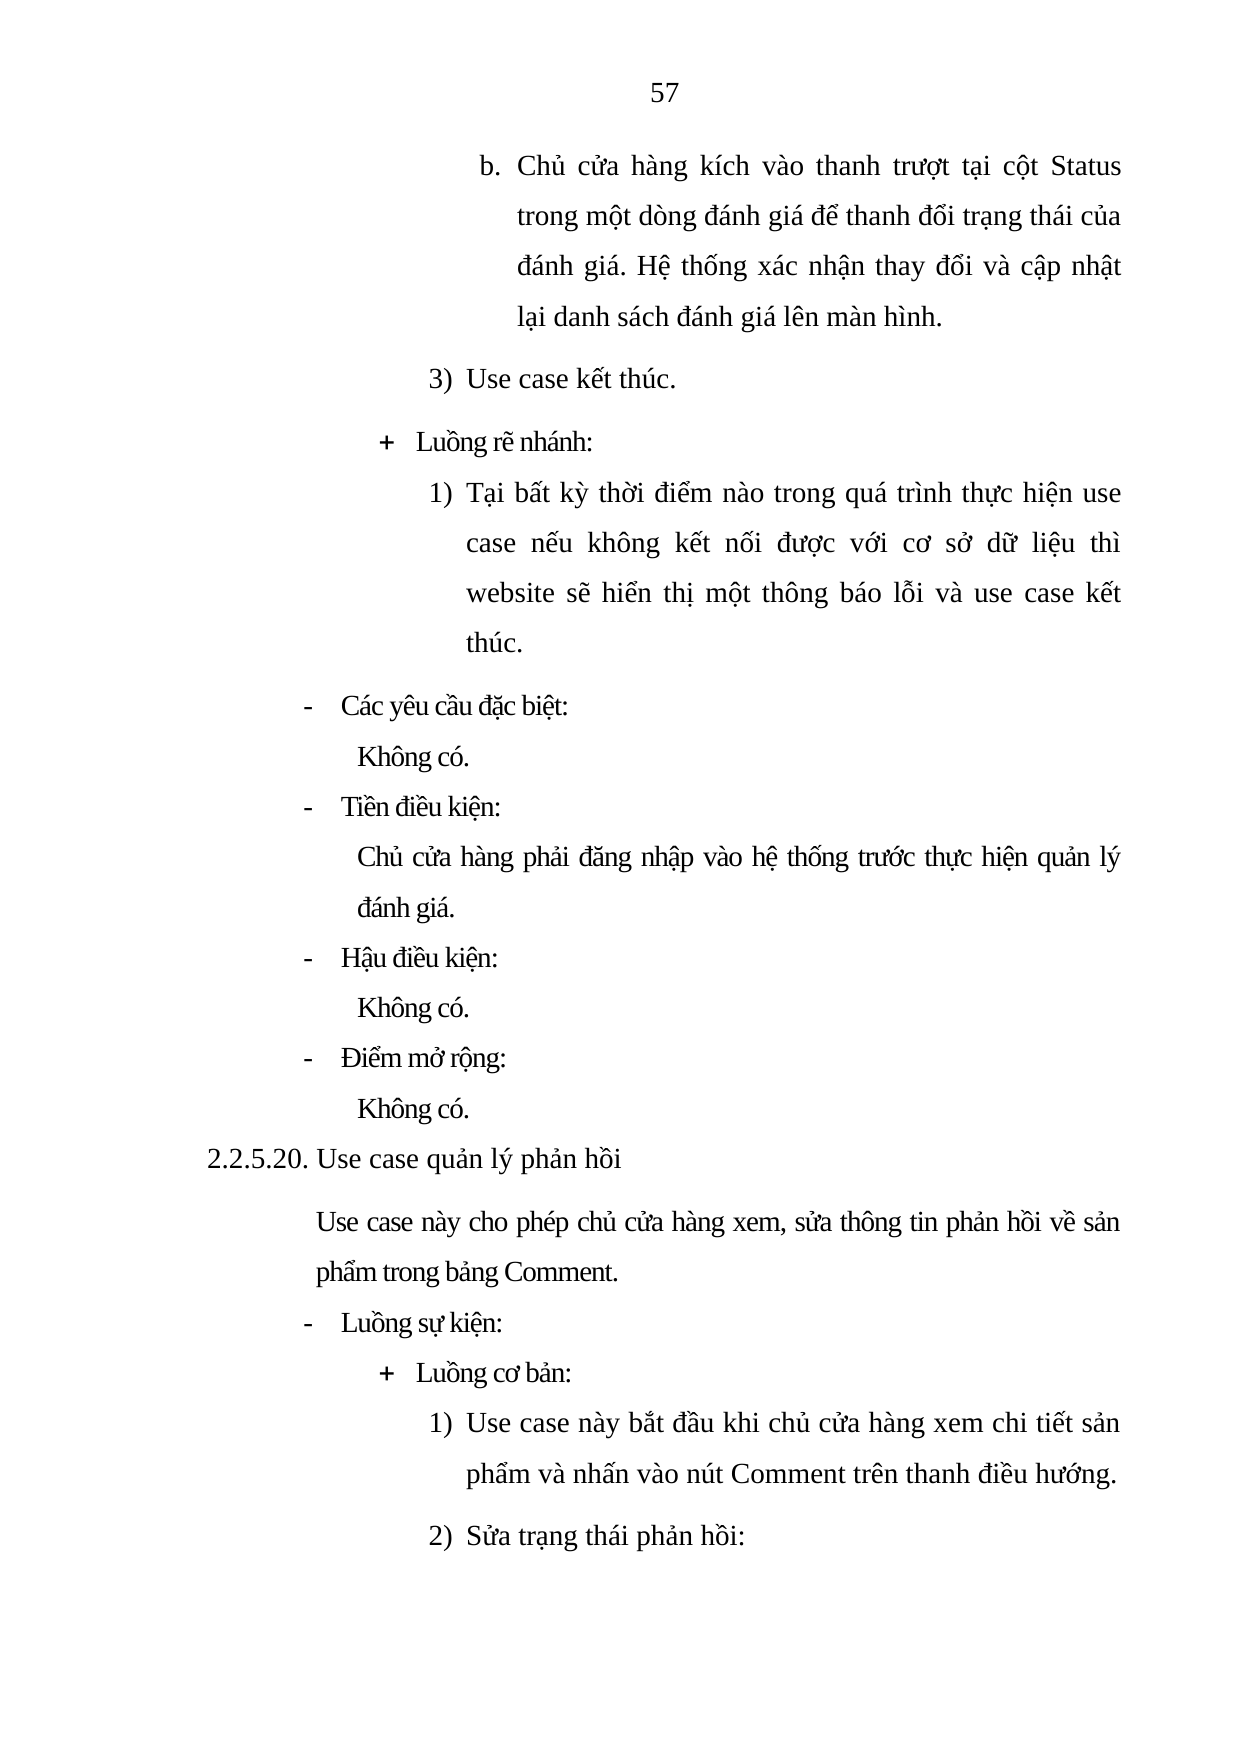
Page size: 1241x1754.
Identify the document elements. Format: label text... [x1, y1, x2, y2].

subtitle Use case quản lý phản hồi [207, 1141, 1122, 1175]
title Điểm mở rộng: [303, 1041, 1122, 1074]
title Hậu điều kiện: [303, 940, 1122, 973]
title Luồng cơ bản: [378, 1355, 1122, 1389]
title Không có. [341, 1091, 1122, 1124]
list Use case này bắt đầu khi chủ cửa hàng xem chi tiết sản phẩm và nhấn vào nút Comment trên thanh điều hướng. [428, 1405, 1122, 1489]
list Chủ cửa hàng kích vào thanh trượt tại cột Status trong một dòng đánh giá để thanh đổi trạng thái của đánh giá. Hệ thống xác nhận thay đổi và cập nhật lại danh sách đánh giá lên màn hình. [479, 148, 1122, 332]
list Tại bất kỳ thời điểm nào trong quá trình thực hiện use case nếu không kết nối được với cơ sở dữ liệu thì website sẽ hiển thị một thông báo lỗi và use case kết thúc. [428, 475, 1122, 659]
title Chủ cửa hàng phải đăng nhập vào hệ thống trước thực hiện quản lý đánh giá. [357, 839, 1122, 923]
list Sửa trạng thái phản hồi: [428, 1518, 1122, 1552]
title Luồng sự kiện: [303, 1305, 1122, 1338]
title Tiền điều kiện: [303, 789, 1122, 823]
title Luồng rẽ nhánh: [378, 424, 1122, 458]
title Không có. [341, 990, 1122, 1024]
list Use case kết thúc. [428, 361, 1122, 395]
title Các yêu cầu đặc biệt: [303, 688, 1122, 722]
title Không có. [357, 739, 1122, 772]
title Use case này cho phép chủ cửa hàng xem, sửa thông tin phản hồi về sản phẩm trong bảng Comment. [316, 1204, 1122, 1288]
